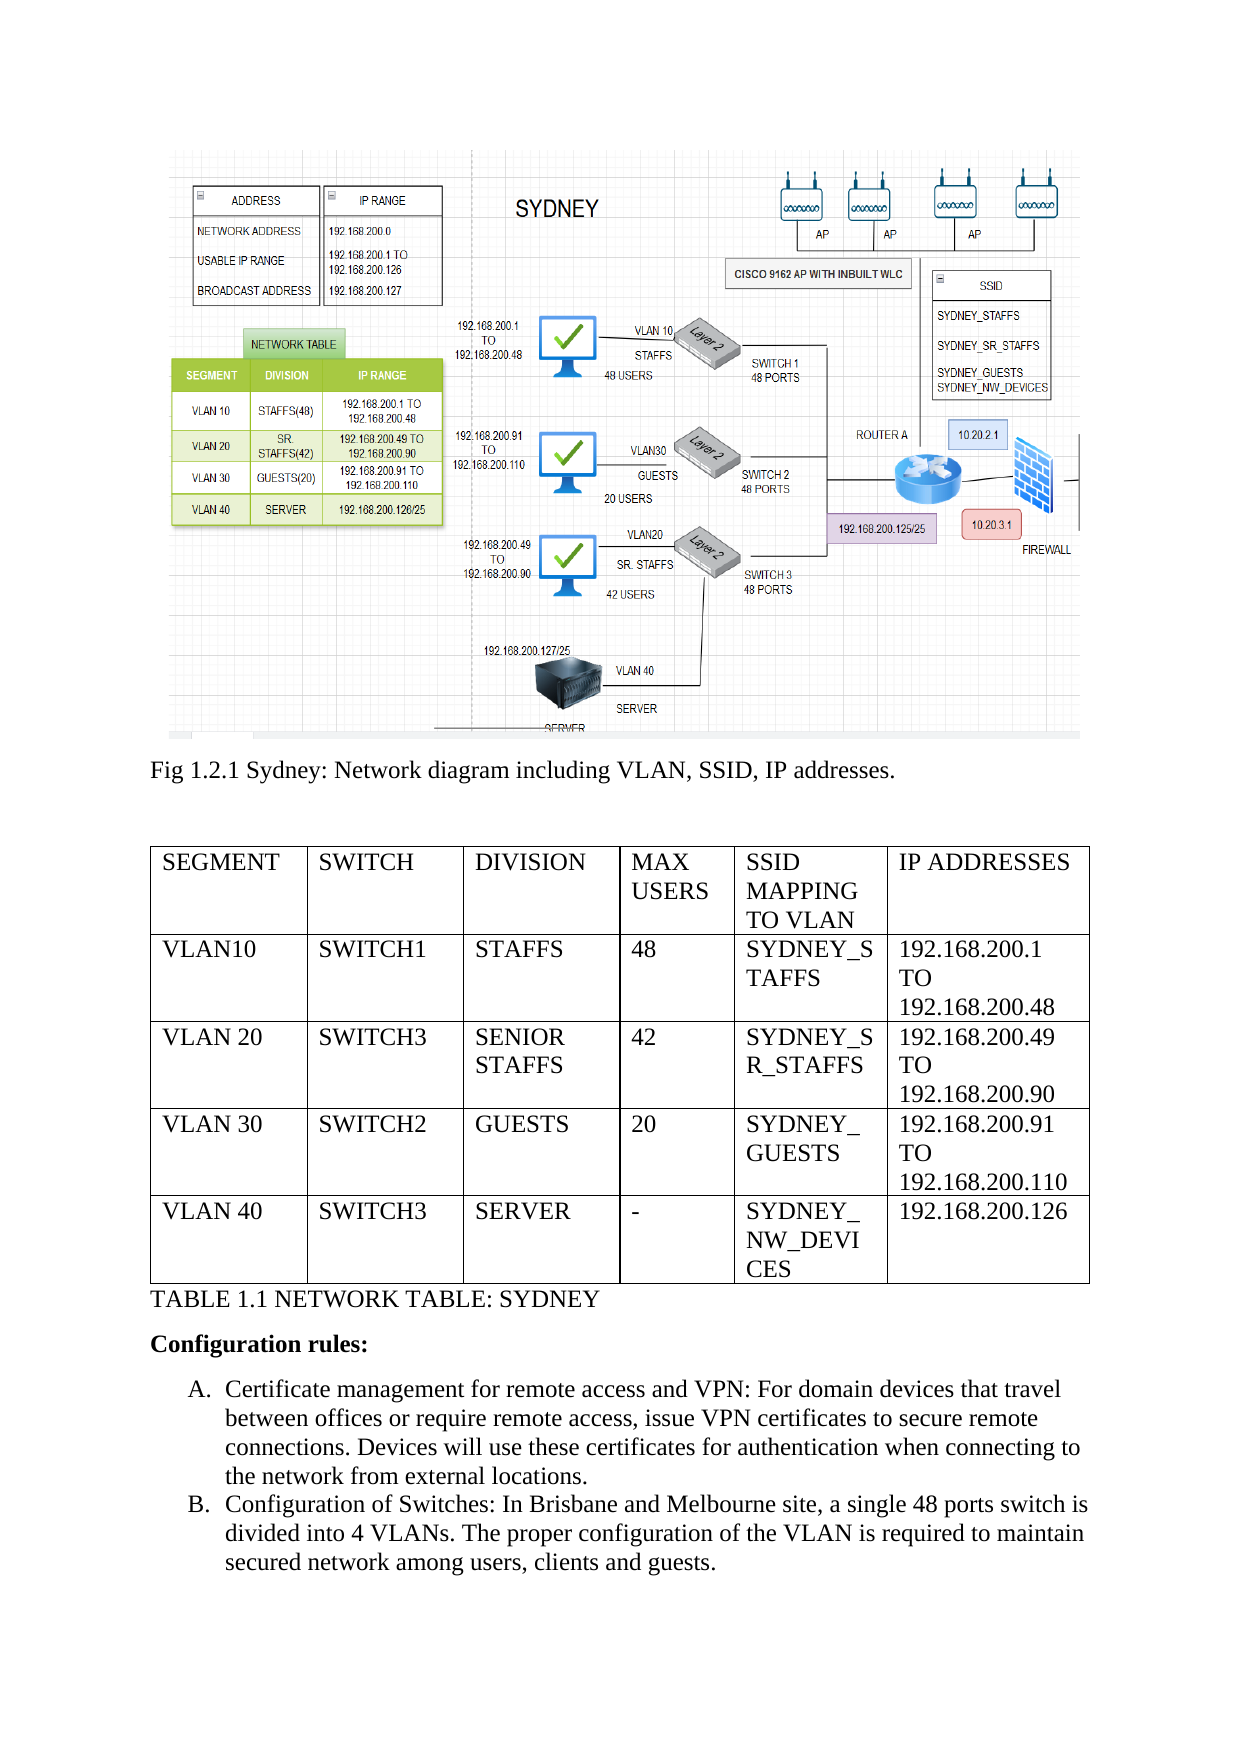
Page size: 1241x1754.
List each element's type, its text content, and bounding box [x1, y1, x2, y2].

table_cell SYDNEY_SR_STAFFS [735, 1022, 887, 1108]
table_cell STAFFS [464, 935, 619, 1021]
table_cell SWITCH1 [308, 935, 463, 1021]
table_header SWITCH [308, 847, 463, 933]
table_cell VLAN 20 [151, 1022, 307, 1108]
table_cell - [621, 1196, 734, 1283]
table_cell 42 [621, 1022, 734, 1108]
table_cell GUESTS [464, 1109, 619, 1195]
text Fig 1.2.1 Sydney: Network diagram including VLAN, SSID, IP addresses. [150, 755, 1090, 784]
table_cell 48 [621, 935, 734, 1021]
table_cell 192.168.200.91 TO 192.168.200.110 [888, 1109, 1089, 1195]
table_cell 192.168.200.1 TO 192.168.200.48 [888, 935, 1089, 1021]
table_cell SWITCH2 [308, 1109, 463, 1195]
table_header IP ADDRESSES [888, 847, 1089, 933]
table_cell SYDNEY_GUESTS [735, 1109, 887, 1195]
table_cell SWITCH3 [308, 1196, 463, 1283]
table_cell SWITCH3 [308, 1022, 463, 1108]
table_cell VLAN 40 [151, 1196, 307, 1283]
table_cell VLAN 30 [151, 1109, 307, 1195]
text Configuration rules: [150, 1329, 1090, 1358]
table_header SEGMENT [151, 847, 307, 933]
table_cell 192.168.200.49 TO 192.168.200.90 [888, 1022, 1089, 1108]
list Configuration of Switches: In Brisbane and Melbourne site, a single 48 ports switch is divided into 4 VLANs. The proper configuration of the VLAN is required to maintain secured network among users, clients and guests. [187, 1489, 1090, 1576]
table_header SSID MAPPING TO VLAN [735, 847, 887, 933]
table_cell VLAN10 [151, 935, 307, 1021]
table_cell SYDNEY_NW_DEVICES [735, 1196, 887, 1283]
table_cell SENIOR STAFFS [464, 1022, 619, 1108]
table_cell 20 [621, 1109, 734, 1195]
table_cell 192.168.200.126 [888, 1196, 1089, 1283]
table_header DIVISION [464, 847, 619, 933]
table_cell SERVER [464, 1196, 619, 1283]
text TABLE 1.1 NETWORK TABLE: SYDNEY [150, 1284, 1090, 1312]
table_cell SYDNEY_STAFFS [735, 935, 887, 1021]
list Certificate management for remote access and VPN: For domain devices that travel between offices or require remote access, issue VPN certificates to secure remote connections. Devices will use these certificates for authentication when connecting to the network from external locations. [187, 1374, 1090, 1489]
table_header MAX USERS [621, 847, 734, 933]
